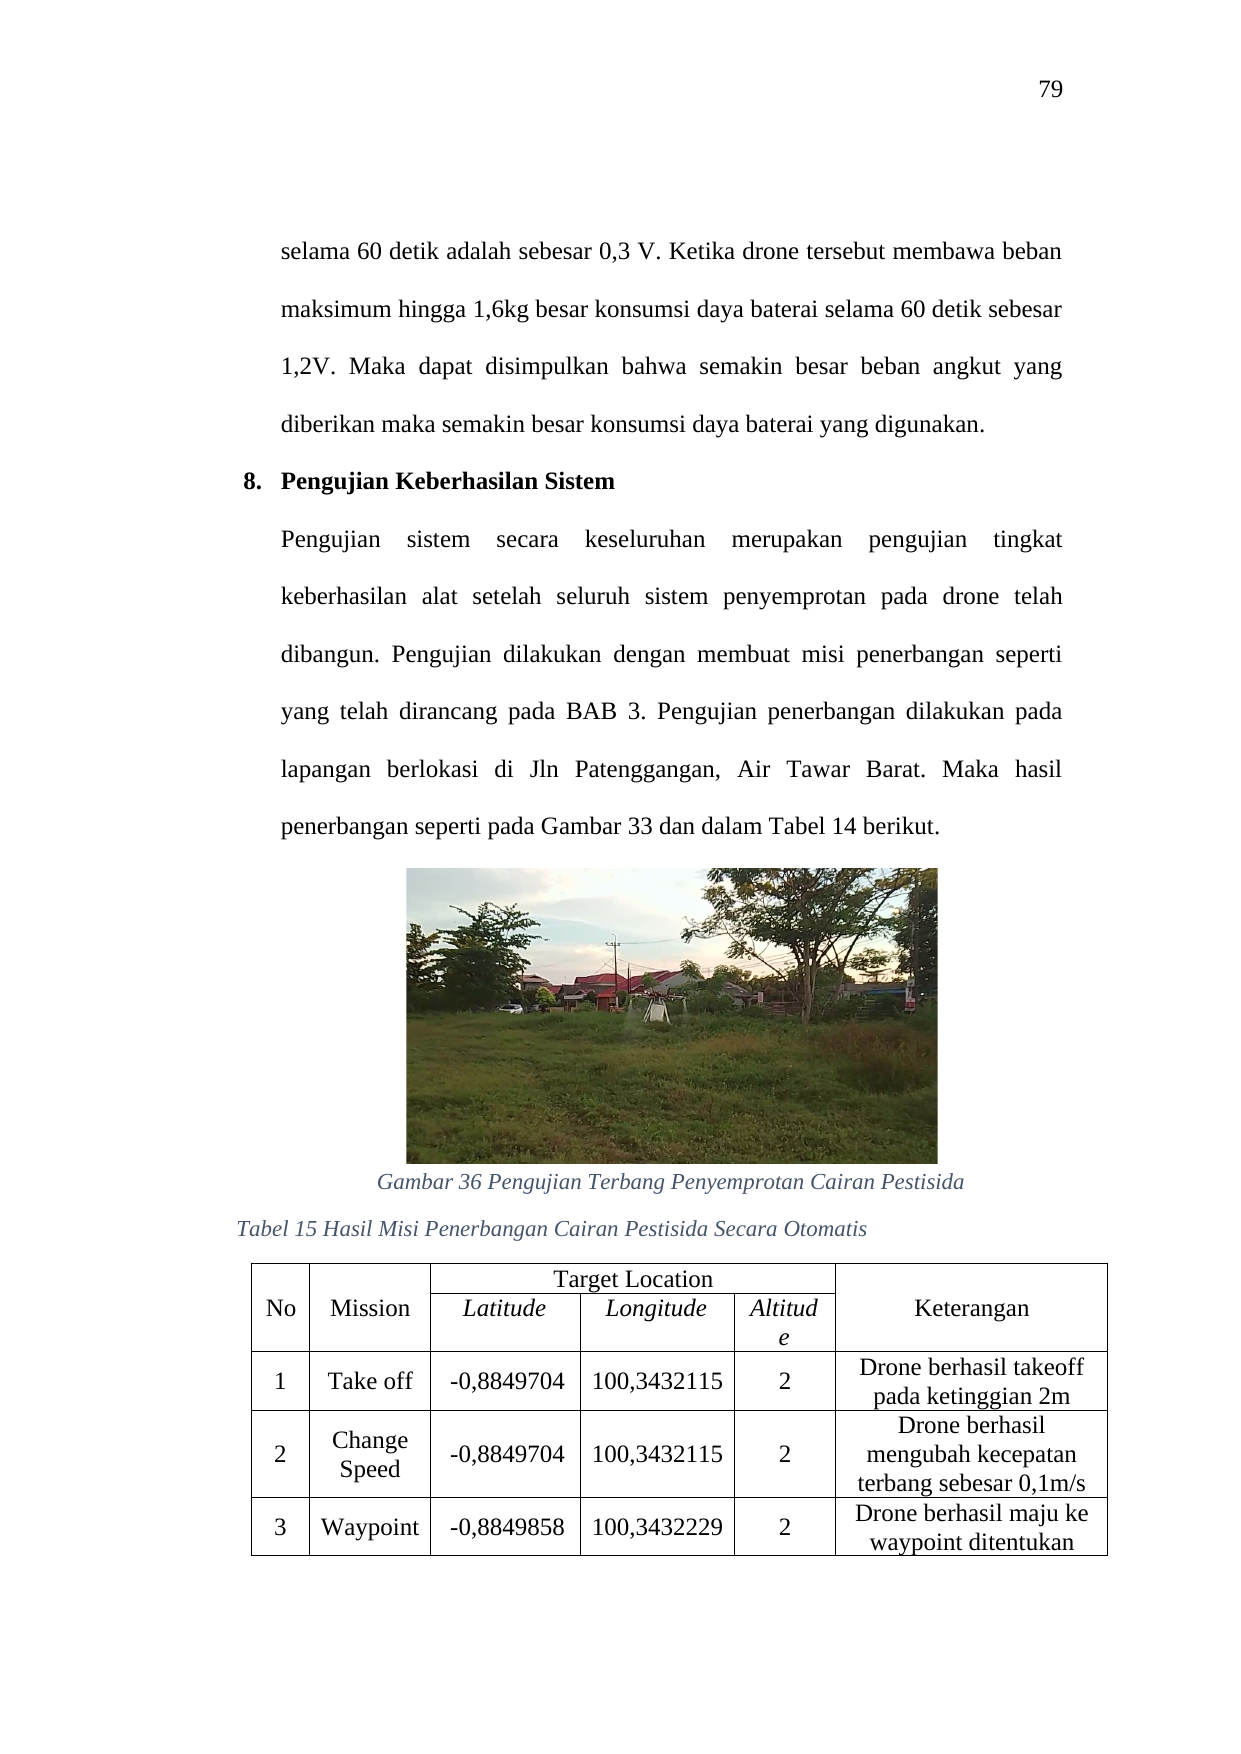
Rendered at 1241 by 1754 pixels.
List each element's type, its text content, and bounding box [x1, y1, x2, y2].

list Pengujian Keberhasilan Sistem [243, 466, 1063, 495]
table_cell Take off [310, 1352, 430, 1409]
table_header No [252, 1264, 309, 1351]
table_cell 3 [252, 1498, 309, 1555]
picture [406, 868, 938, 1164]
table_cell Drone berhasil mengubah kecepatan terbang sebesar 0,1m/s [836, 1411, 1107, 1497]
table_cell 100,3432115 [581, 1411, 734, 1497]
table_cell 100,3432229 [581, 1498, 734, 1555]
table_header Keterangan [836, 1264, 1107, 1351]
text Gambar 36 Pengujian Terbang Penyemprotan Cairan Pestisida [281, 1168, 1063, 1195]
table_cell 2 [252, 1411, 309, 1497]
list Pengujian sistem secara keseluruhan merupakan pengujian tingkat keberhasilan alat setelah seluruh sistem penyemprotan pada drone telah dibangun. Pengujian dilakukan dengan membuat misi penerbangan seperti yang telah dirancang pada BAB 3. Pengujian penerbangan dilakukan pada lapangan berlokasi di Jln Patenggangan, Air Tawar Barat. Maka hasil penerbangan seperti pada Gambar 33 dan dalam Tabel 14 berikut. [281, 524, 1063, 840]
table_header Target Location [431, 1264, 835, 1292]
table_cell Change Speed [310, 1411, 430, 1497]
table_cell 100,3432115 [581, 1352, 734, 1409]
table_cell 1 [252, 1352, 309, 1409]
table_cell Latitude [431, 1294, 580, 1351]
table_cell -0,8849858 [431, 1498, 580, 1555]
table_header Mission [310, 1264, 430, 1351]
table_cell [836, 1498, 1107, 1555]
table_cell Waypoint [310, 1498, 430, 1555]
table_cell Longitude [581, 1294, 734, 1351]
table_cell -0,8849704 [431, 1411, 580, 1497]
table_cell -0,8849704 [431, 1352, 580, 1409]
table_cell Altitude [735, 1294, 835, 1351]
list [281, 236, 1063, 437]
table_cell 2 [735, 1352, 835, 1409]
table_cell Drone berhasil takeoff pada ketinggian 2m [836, 1352, 1107, 1409]
table_cell 2 [735, 1498, 835, 1555]
table_cell 2 [735, 1411, 835, 1497]
text Tabel 15 Hasil Misi Penerbangan Cairan Pestisida Secara Otomatis [236, 1216, 1063, 1242]
